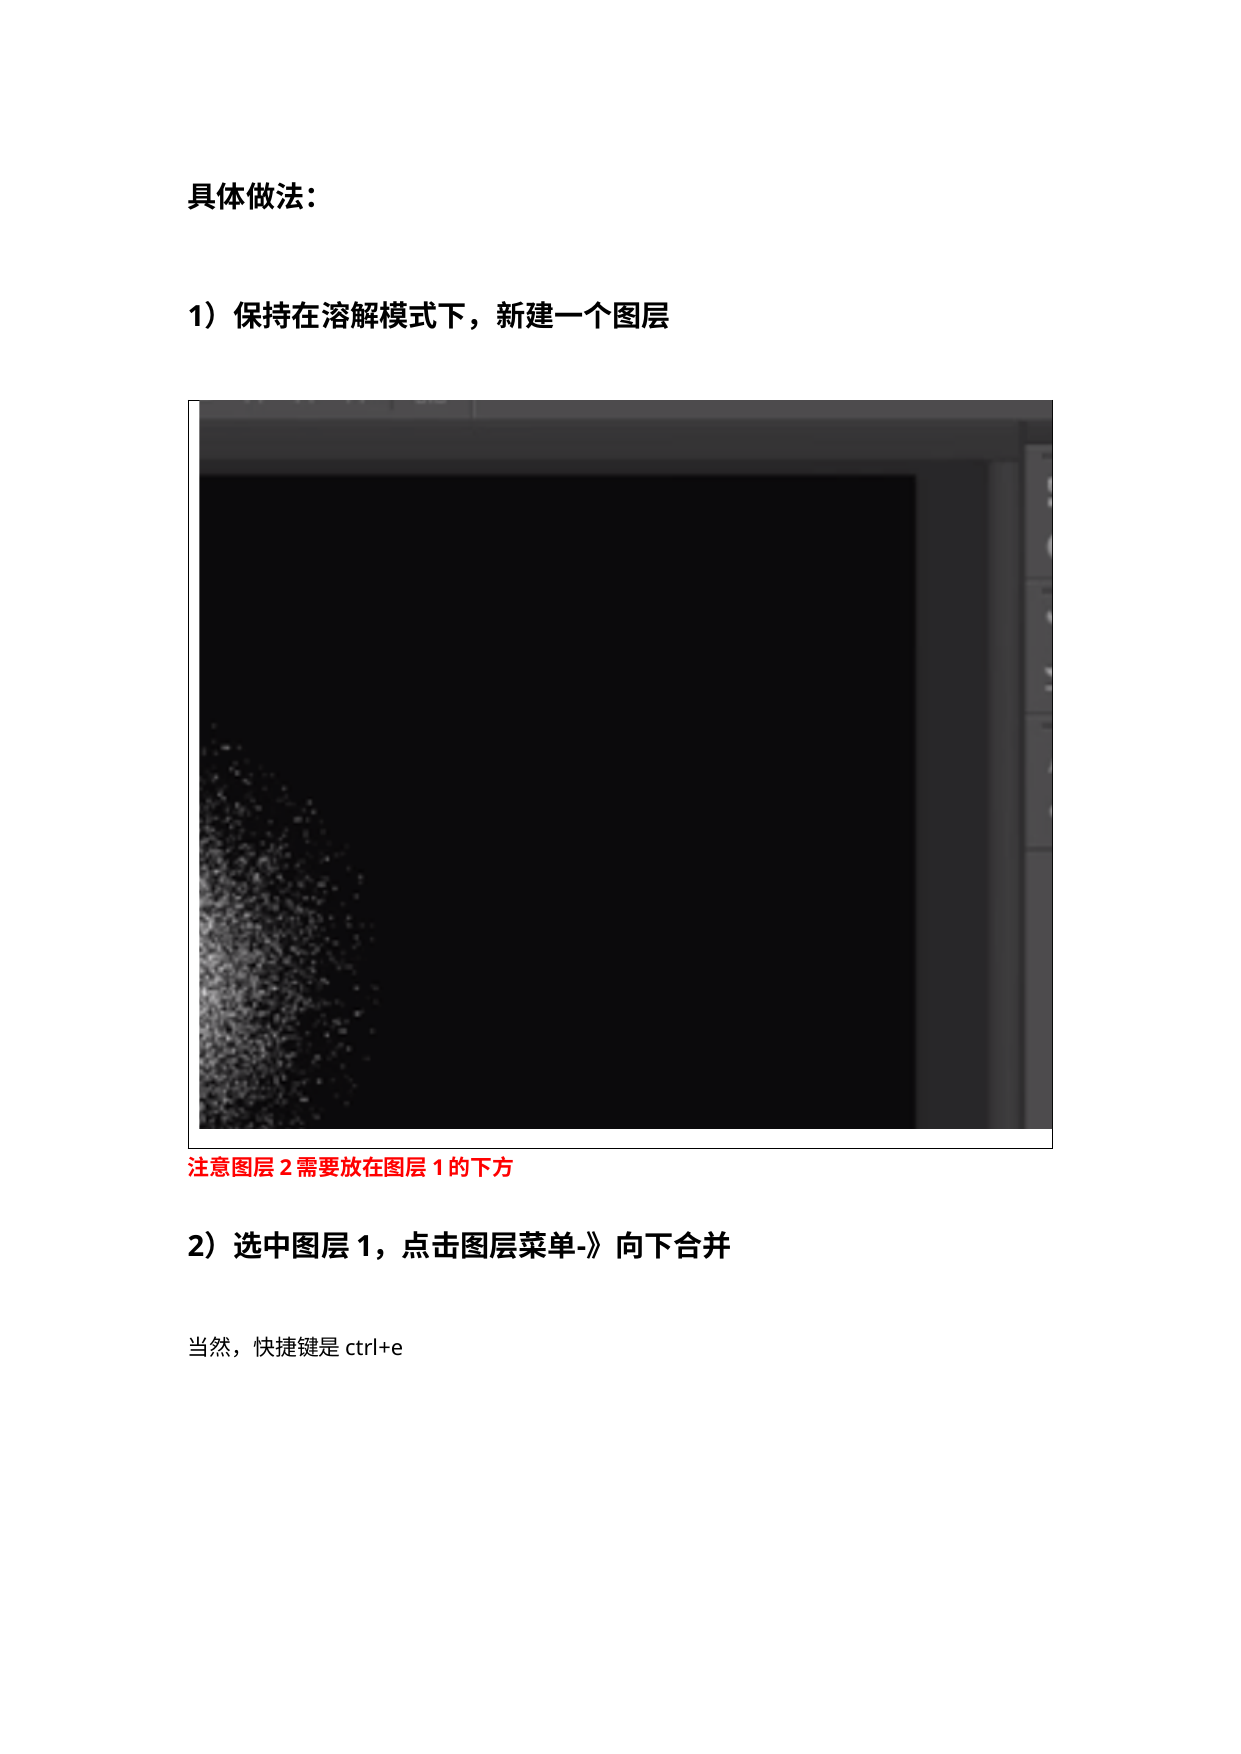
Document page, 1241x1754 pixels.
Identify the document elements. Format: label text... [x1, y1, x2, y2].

picture [199, 400, 1053, 1129]
subtitle 1）保持在溶解模式下，新建一个图层 [187, 281, 1053, 346]
text 当然，快捷键是ctrl+e [187, 1330, 1053, 1362]
text 注意图层2需要放在图层1的下方 [187, 1149, 1053, 1182]
subtitle 具体做法： [187, 162, 1053, 227]
table_header [189, 401, 1052, 1148]
subtitle 2）选中图层1，点击图层菜单-》向下合并 [187, 1211, 1053, 1276]
